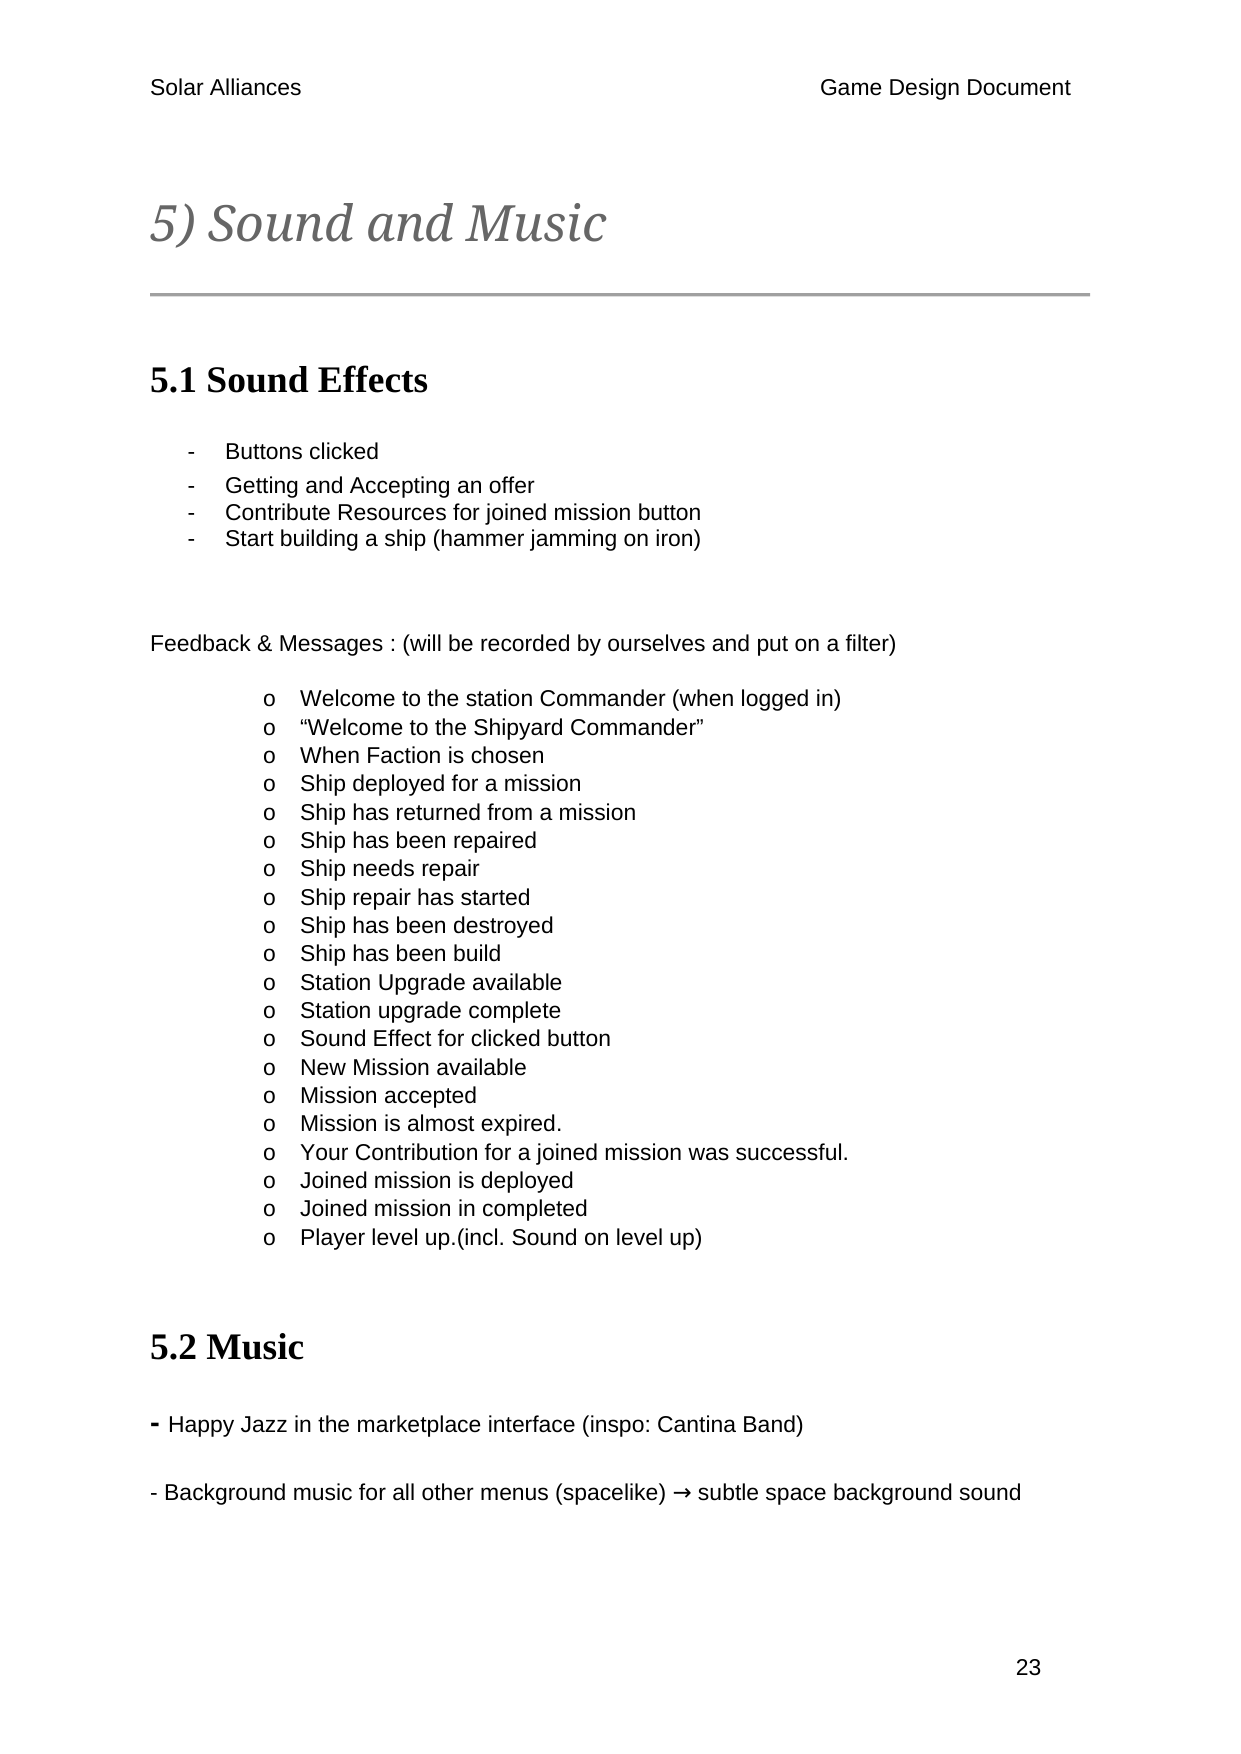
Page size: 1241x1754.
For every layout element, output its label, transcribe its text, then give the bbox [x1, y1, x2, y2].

list Player level up.(incl. Sound on level up) [262, 1223, 1090, 1252]
list Your Contribution for a joined mission was successful. [262, 1138, 1090, 1167]
list New Mission available [262, 1053, 1090, 1082]
list Sound Effect for clicked button [262, 1025, 1090, 1053]
list Buttons clicked [187, 438, 1090, 464]
list Ship needs repair [262, 855, 1090, 883]
list Ship deployed for a mission [262, 770, 1090, 798]
list Station Upgrade available [262, 968, 1090, 997]
subtitle 5.2 Music [150, 1324, 1090, 1367]
list When Faction is chosen [262, 742, 1090, 770]
text - Background music for all other menus (spacelike) subtle space background sound [150, 1476, 1090, 1507]
list Ship has been repaired [262, 827, 1090, 855]
list Mission is almost expired. [262, 1110, 1090, 1138]
text - Happy Jazz in the marketplace interface (inspo: Cantina Band) [150, 1405, 1090, 1438]
list Contribute Resources for joined mission button [187, 499, 1090, 525]
list Start building a ship (hammer jamming on iron) [187, 525, 1090, 551]
list Getting and Accepting an offer [187, 472, 1090, 499]
list Joined mission in completed [262, 1195, 1090, 1223]
list Ship has been build [262, 940, 1090, 968]
list Joined mission is deployed [262, 1167, 1090, 1195]
list Welcome to the station Commander (when logged in) [262, 685, 1090, 713]
list Ship repair has started [262, 883, 1090, 912]
list “Welcome to the Shipyard Commander” [262, 713, 1090, 742]
list Station upgrade complete [262, 997, 1090, 1025]
list Mission accepted [262, 1082, 1090, 1110]
text Feedback & Messages : (will be recorded by ourselves and put on a filter) [150, 630, 1090, 657]
subtitle 5.1 Sound Effects [150, 357, 1090, 400]
list Ship has returned from a mission [262, 798, 1090, 827]
subtitle 5) Sound and Music [150, 187, 1090, 256]
list Ship has been destroyed [262, 912, 1090, 940]
